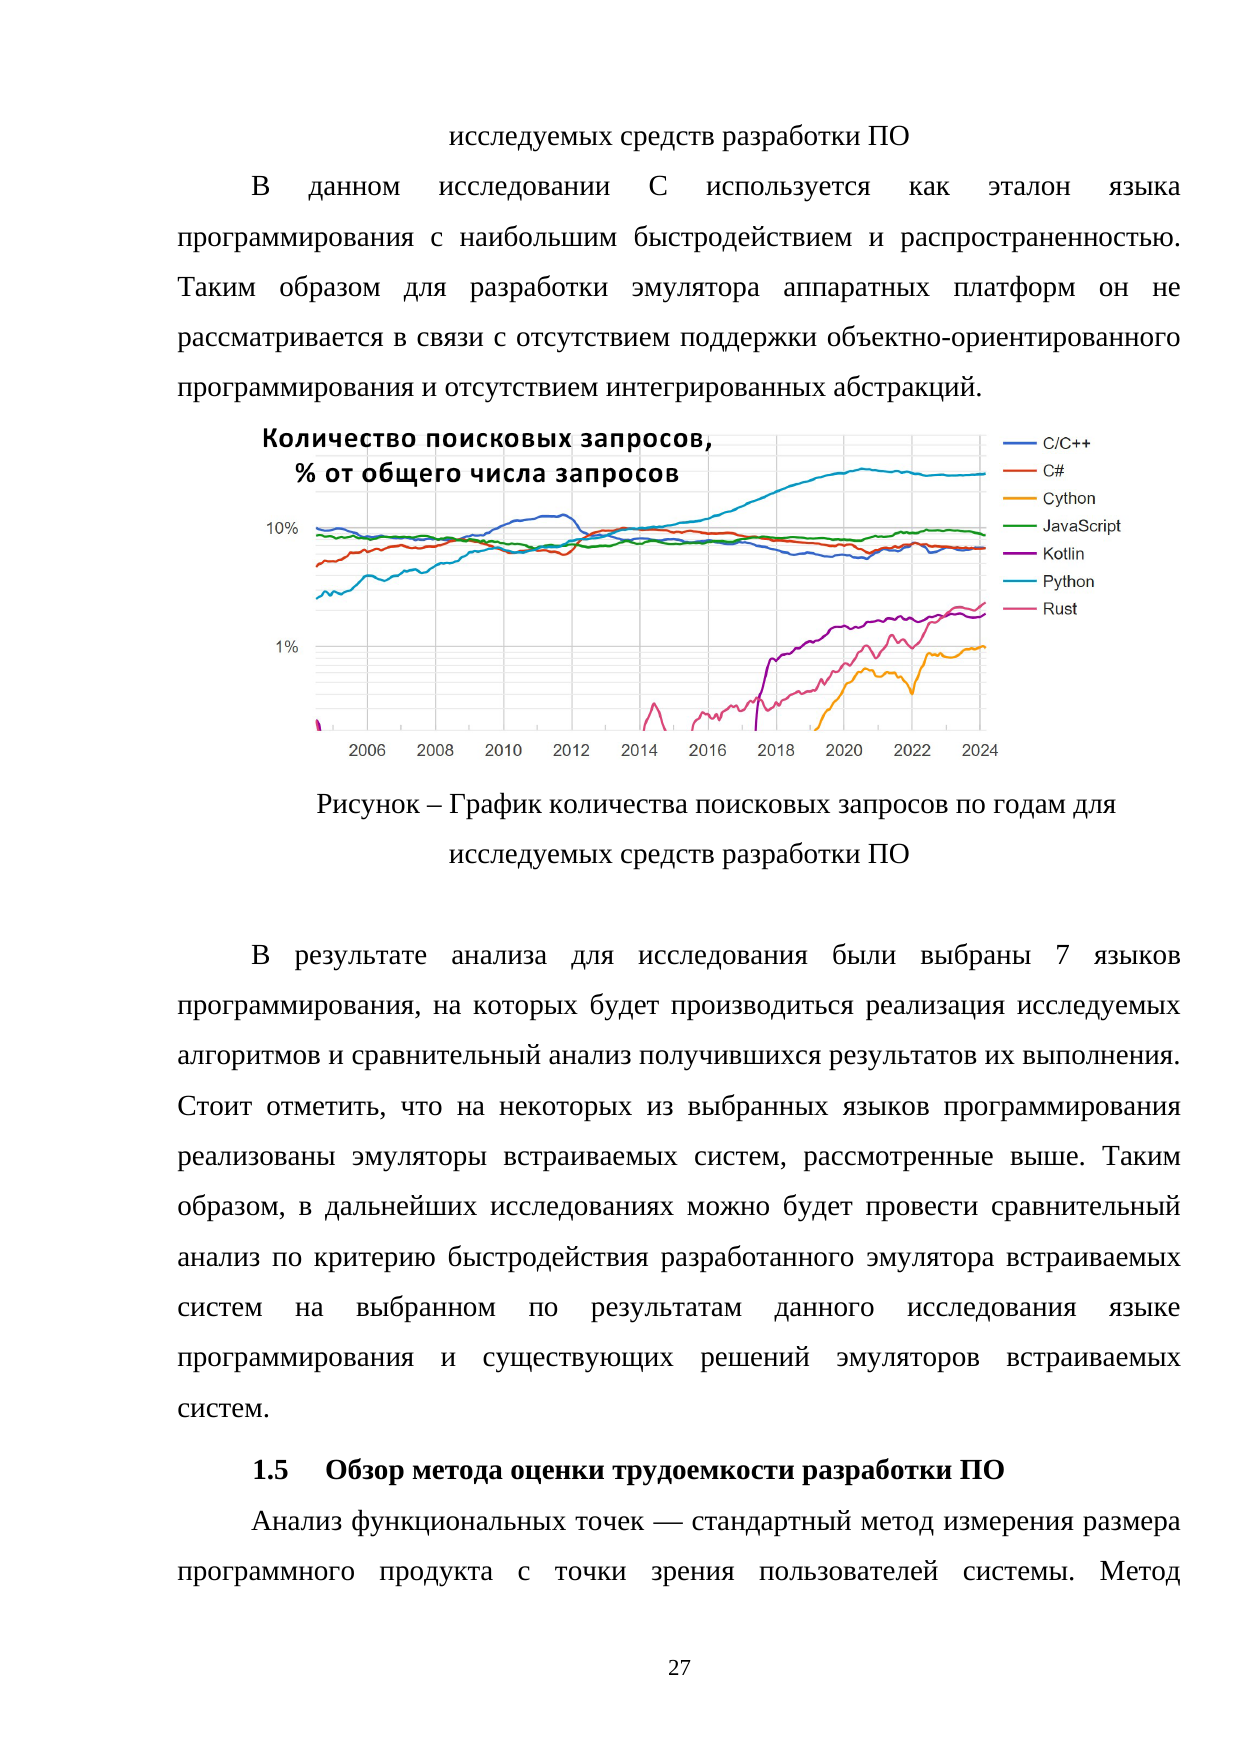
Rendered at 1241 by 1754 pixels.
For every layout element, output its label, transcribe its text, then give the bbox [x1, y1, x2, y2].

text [177, 118, 1182, 152]
text В результате анализа для исследования были выбраны 7 языков программирования, на которых будет производиться реализация исследуемых алгоритмов и сравнительный анализ получившихся результатов их выполнения. Стоит отметить, что на некоторых из выбранных языков программирования реализованы эмуляторы встраиваемых систем, рассмотренные выше. Таким образом, в дальнейших исследованиях можно будет провести сравнительный анализ по критерию быстродействия разработанного эмулятора встраиваемых систем на выбранном по результатам данного исследования языке программирования и существующих решений эмуляторов встраиваемых систем. [177, 937, 1182, 1423]
text В данном исследовании C используется как эталон языка программирования с наибольшим быстродействием и распространенностью. Таким образом для разработки эмулятора аппаратных платформ он не рассматривается в связи с отсутствием поддержки объектно-ориентированного программирования и отсутствием интегрированных абстракций. [177, 168, 1182, 403]
subtitle Обзор метода оценки трудоемкости разработки ПО [177, 1452, 1182, 1486]
picture [250, 420, 1131, 770]
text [177, 1503, 1182, 1587]
text Рисунок – График количества поисковых запросов по годам для исследуемых средств разработки ПО [177, 786, 1182, 870]
